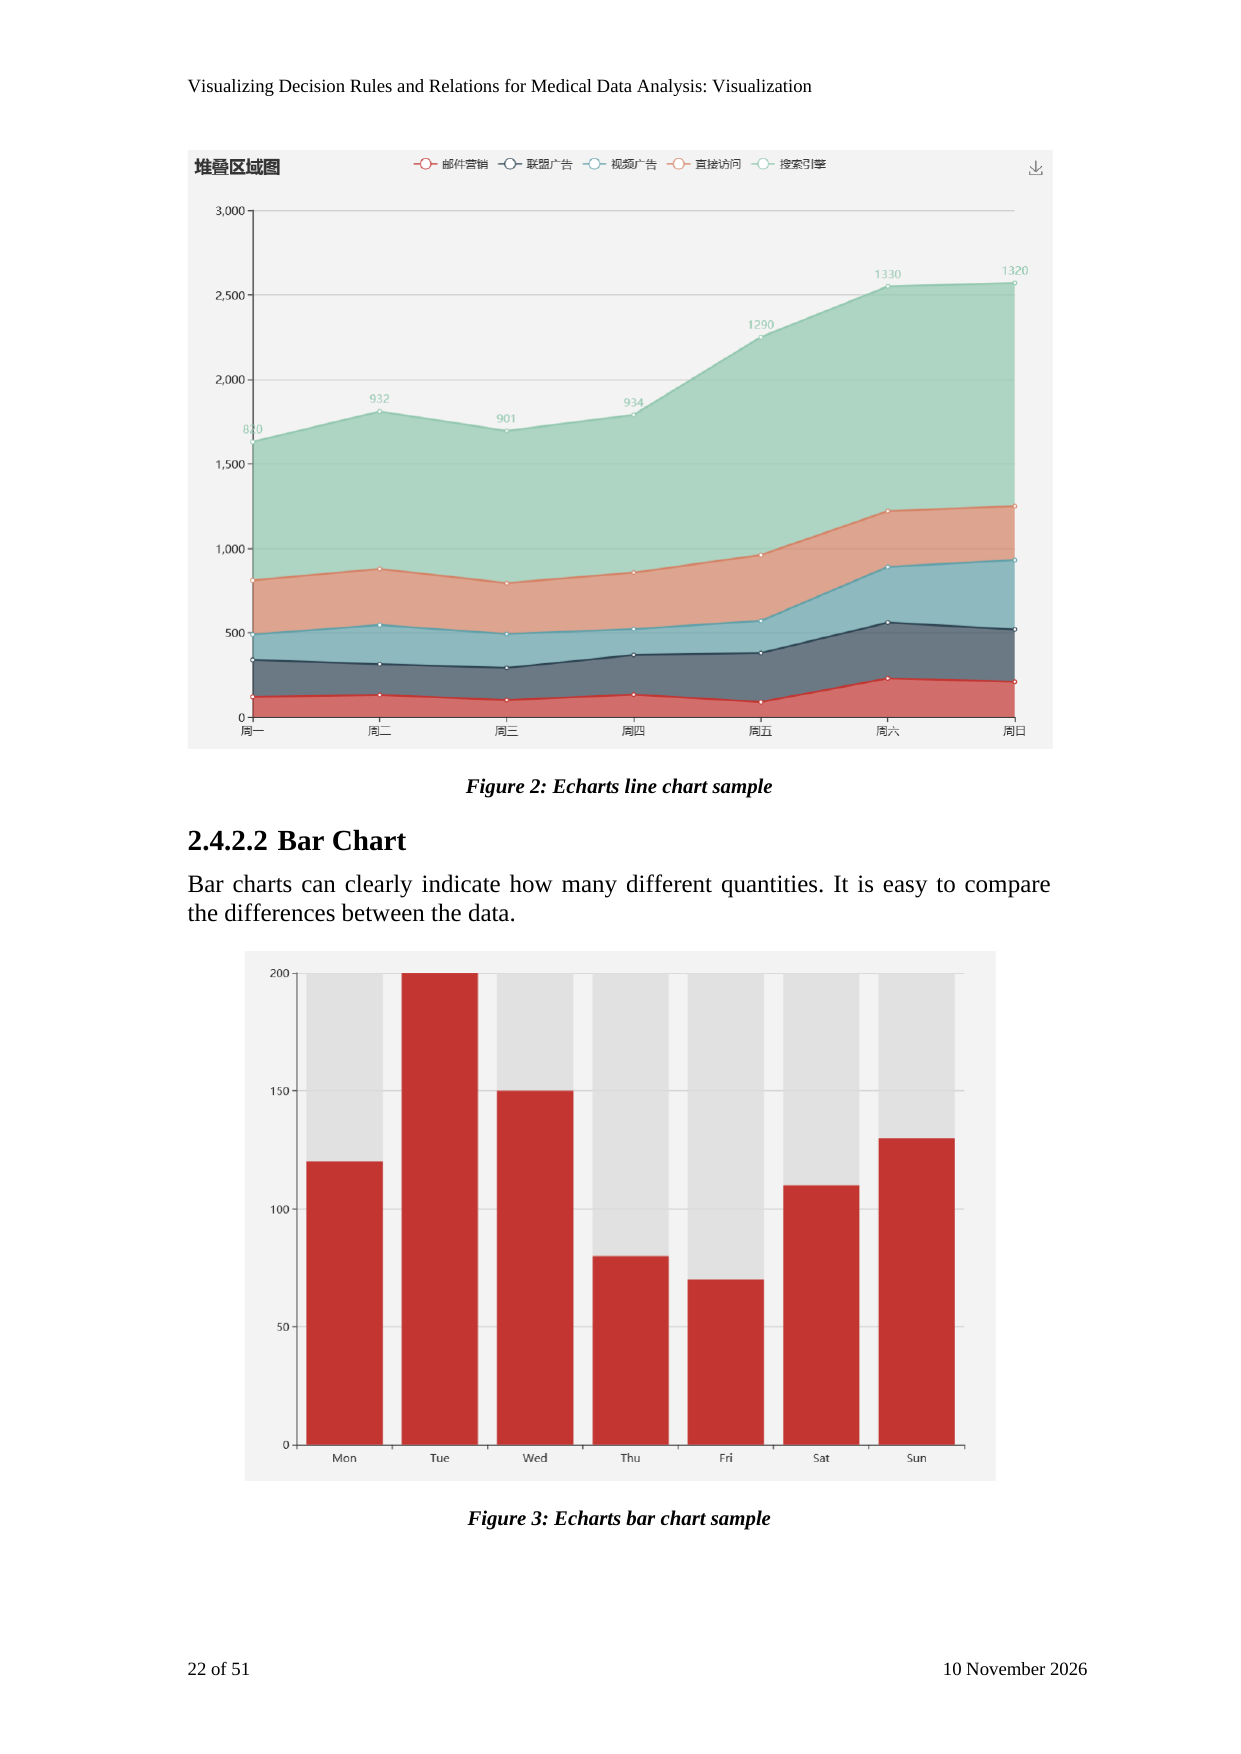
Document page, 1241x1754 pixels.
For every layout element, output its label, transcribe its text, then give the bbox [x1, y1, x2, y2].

subtitle Bar Chart [187, 823, 1053, 856]
text Figure 3: Echarts bar chart sample [187, 1506, 1053, 1530]
text Bar charts can clearly indicate how many different quantities. It is easy to compare the differences between the data. [187, 869, 1053, 926]
picture [244, 951, 996, 1481]
text Figure 2: Echarts line chart sample [187, 774, 1053, 798]
picture [187, 150, 1053, 749]
